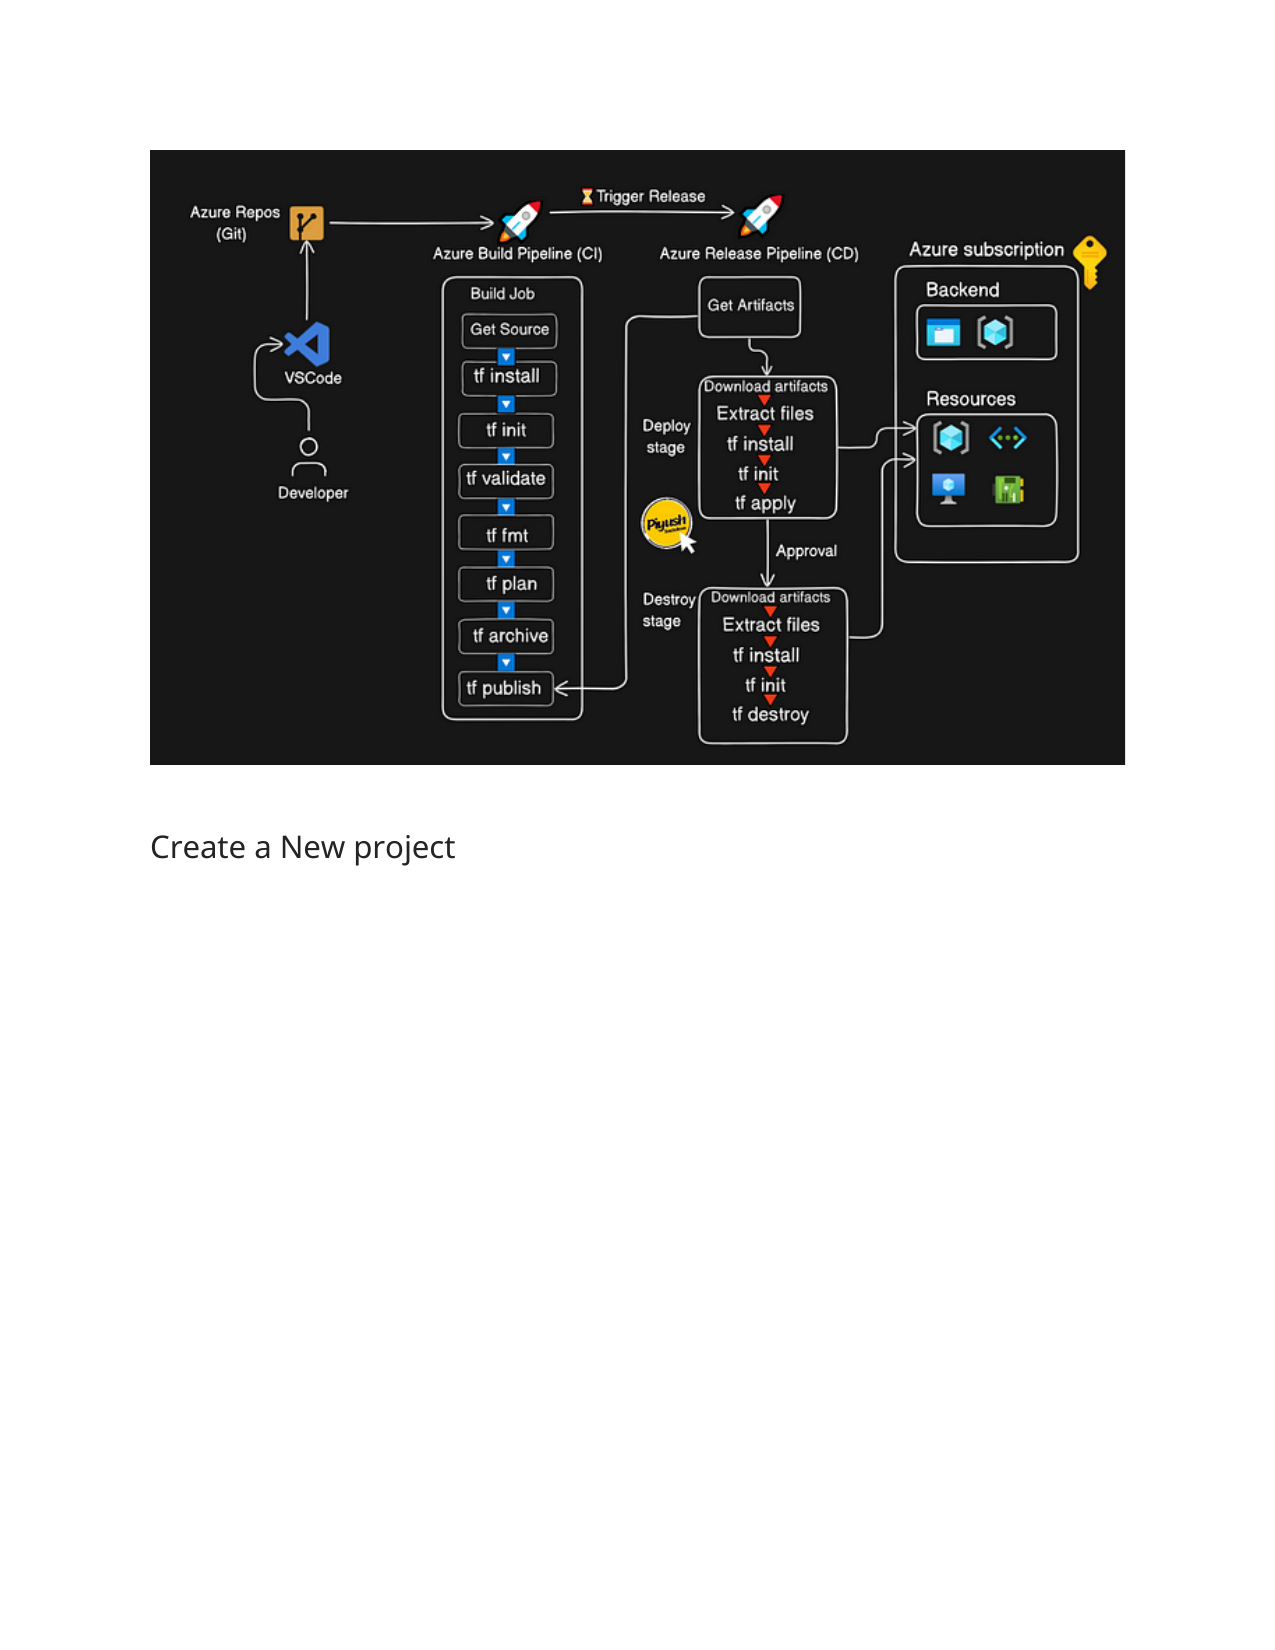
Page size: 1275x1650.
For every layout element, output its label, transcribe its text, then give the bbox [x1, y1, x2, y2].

picture [150, 150, 1125, 765]
text Create a New project [150, 818, 1125, 868]
